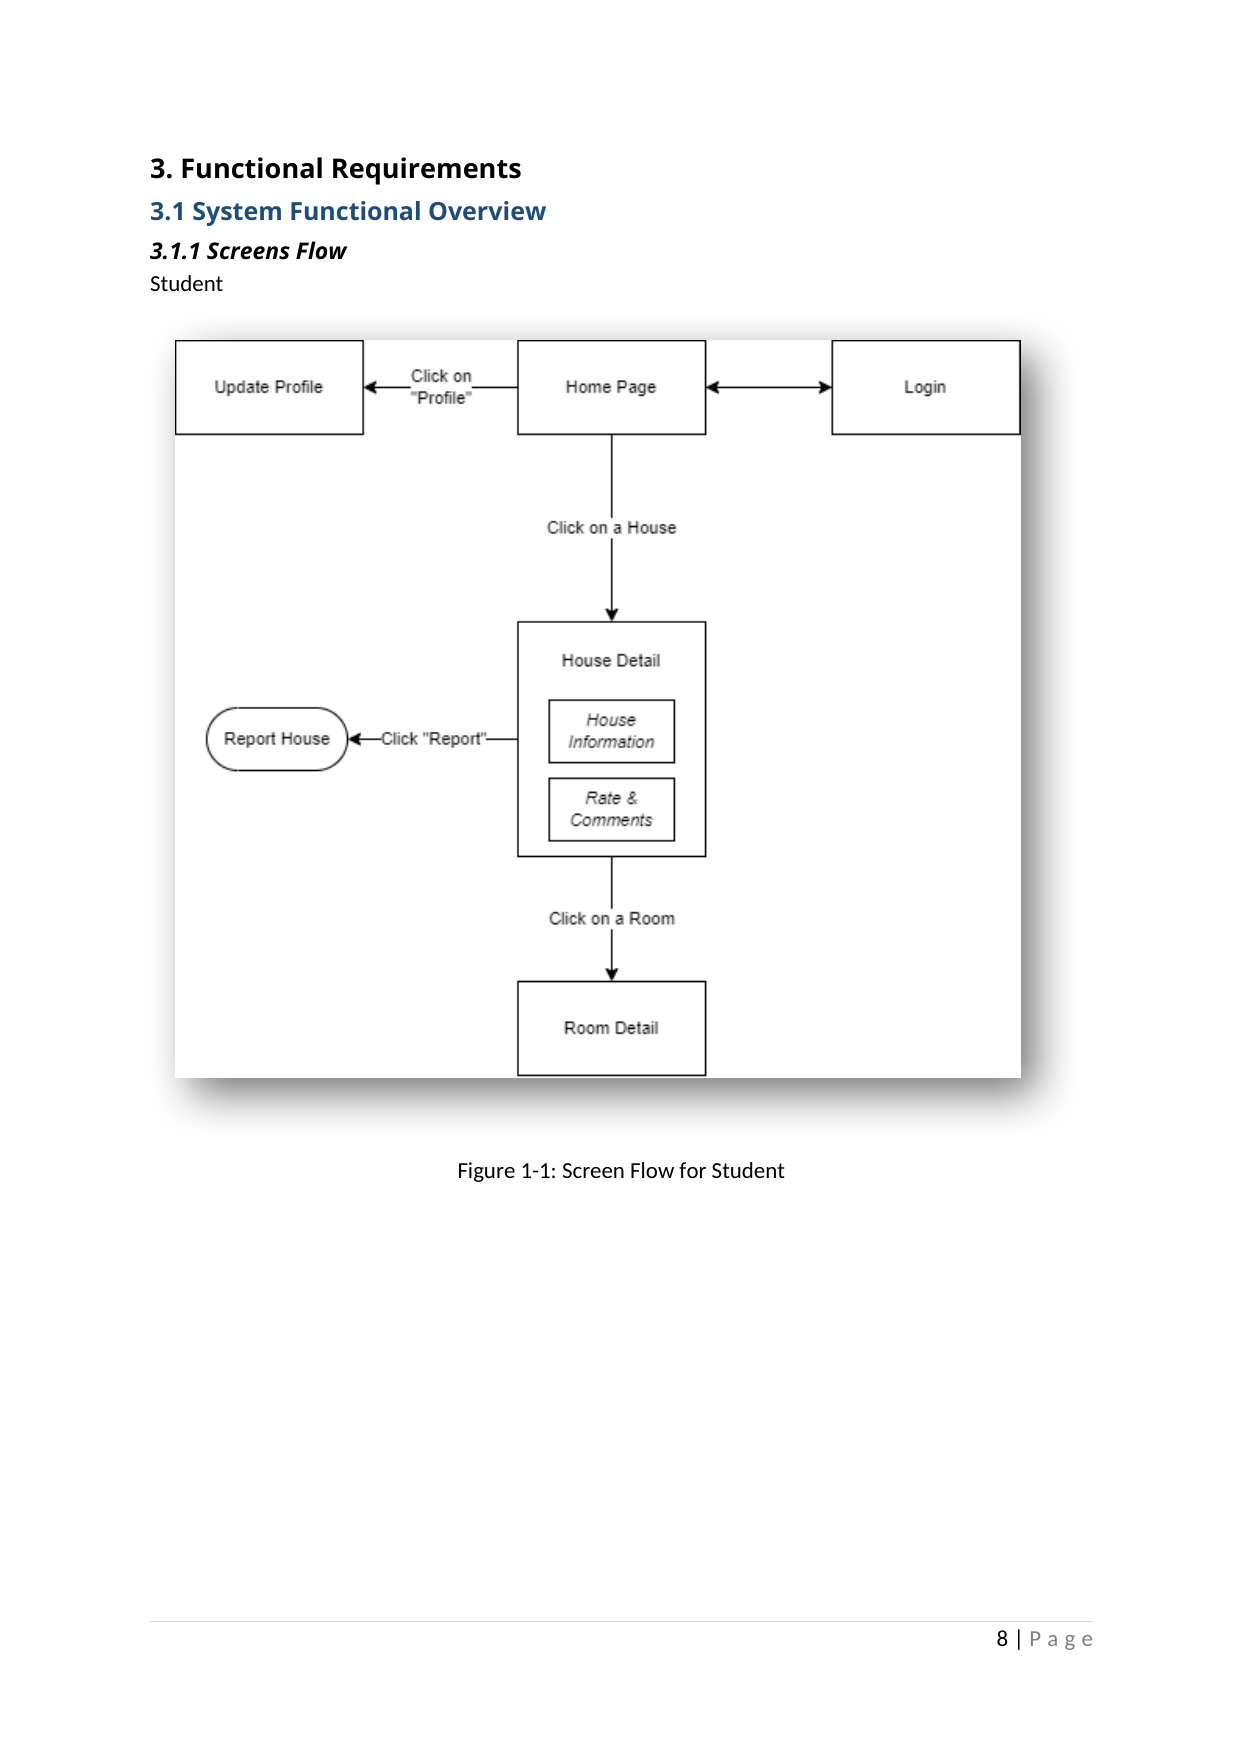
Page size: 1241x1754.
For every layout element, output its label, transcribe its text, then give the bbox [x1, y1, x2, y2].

subtitle 3.1 System Functional Overview [150, 194, 1093, 228]
subtitle 3. Functional Requirements [150, 150, 1093, 187]
picture [175, 340, 1021, 1078]
subtitle 3.1.1 Screens Flow [150, 235, 1093, 266]
text Figure 1-1: Screen Flow for Student [150, 1156, 1093, 1184]
text Student [150, 269, 1093, 297]
